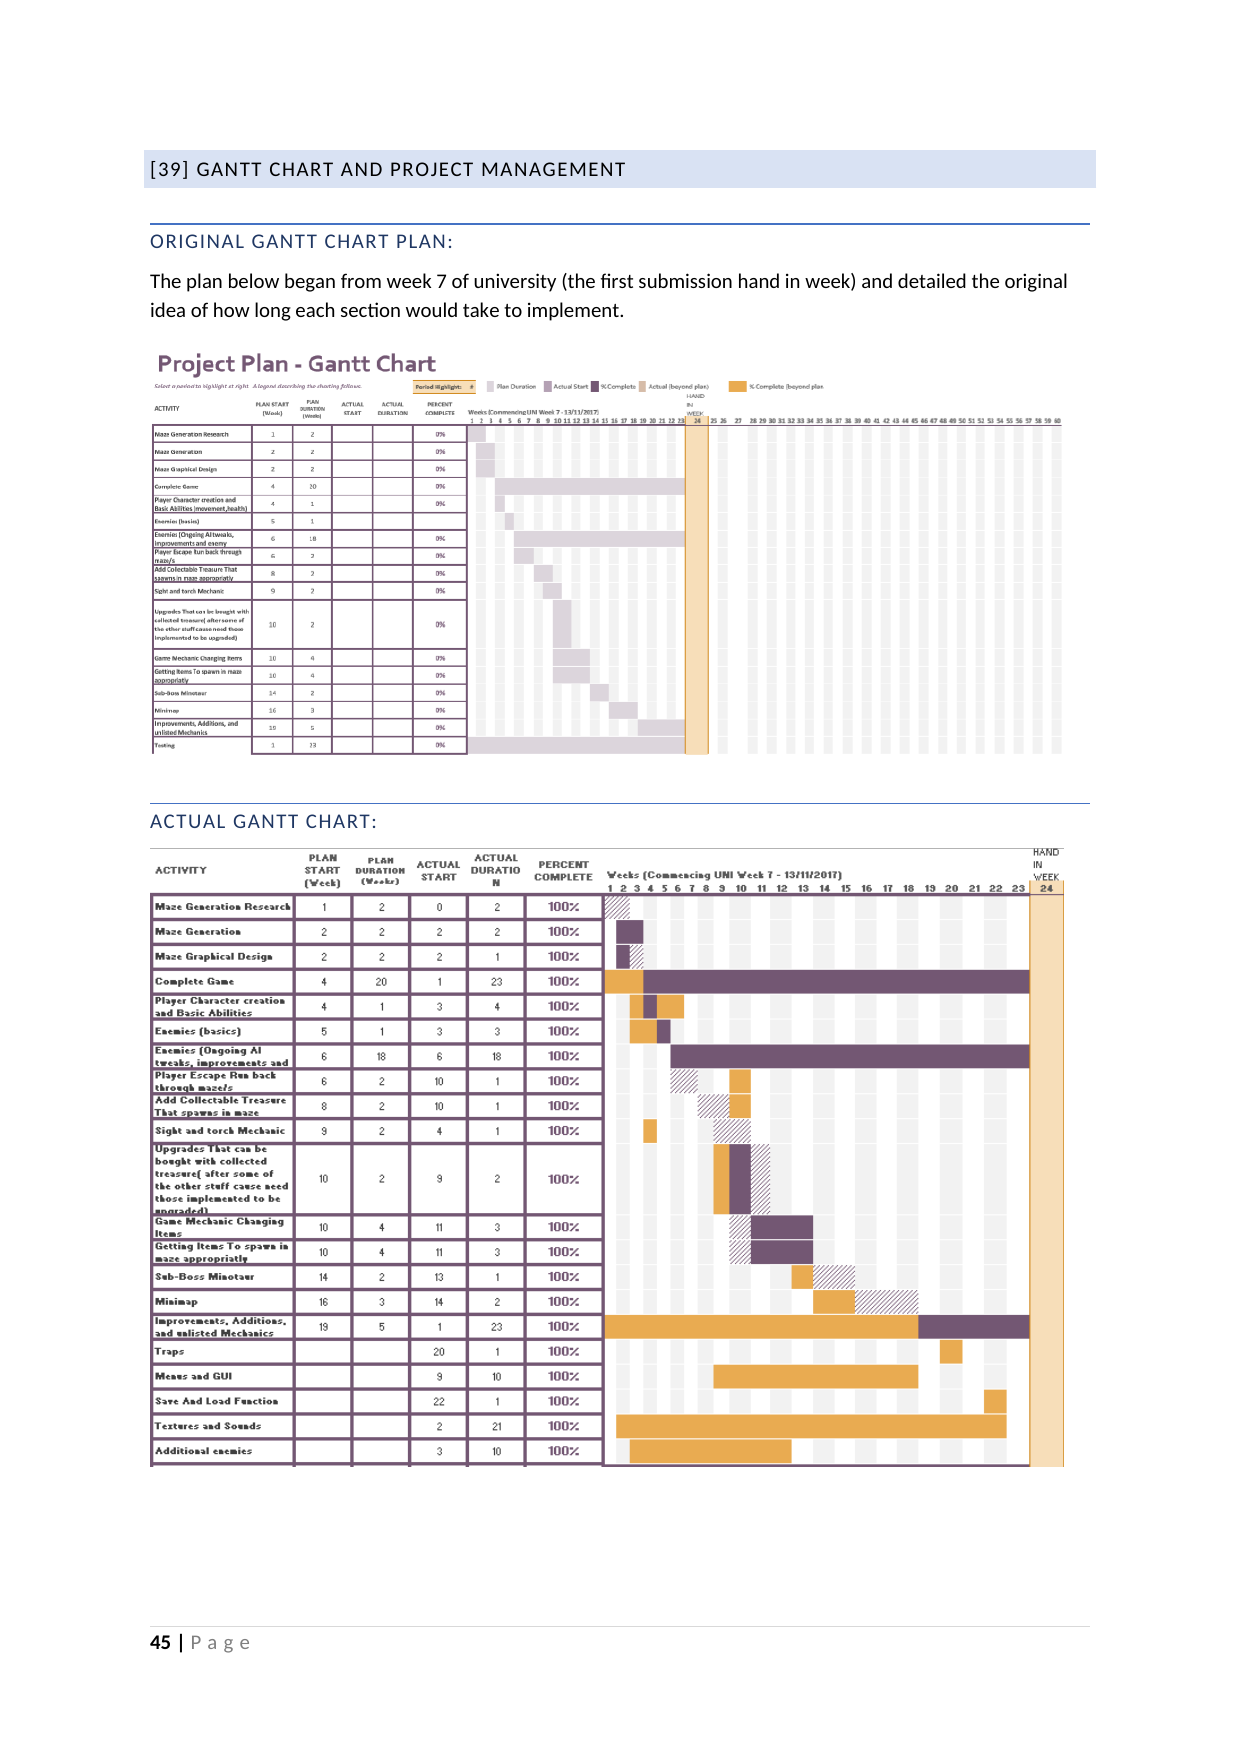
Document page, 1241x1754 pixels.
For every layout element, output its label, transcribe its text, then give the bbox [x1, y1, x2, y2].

subtitle Actual Gantt Chart: [150, 804, 1090, 834]
text The plan below began from week 7 of university (the first submission hand in week) and detailed the original idea of how long each section would take to implement. [150, 268, 1090, 323]
picture [150, 848, 1064, 1467]
subtitle Original Gantt Chart plan: [150, 225, 1090, 254]
subtitle [39] Gantt Chart and Project management [150, 156, 1090, 182]
picture [150, 347, 1071, 768]
